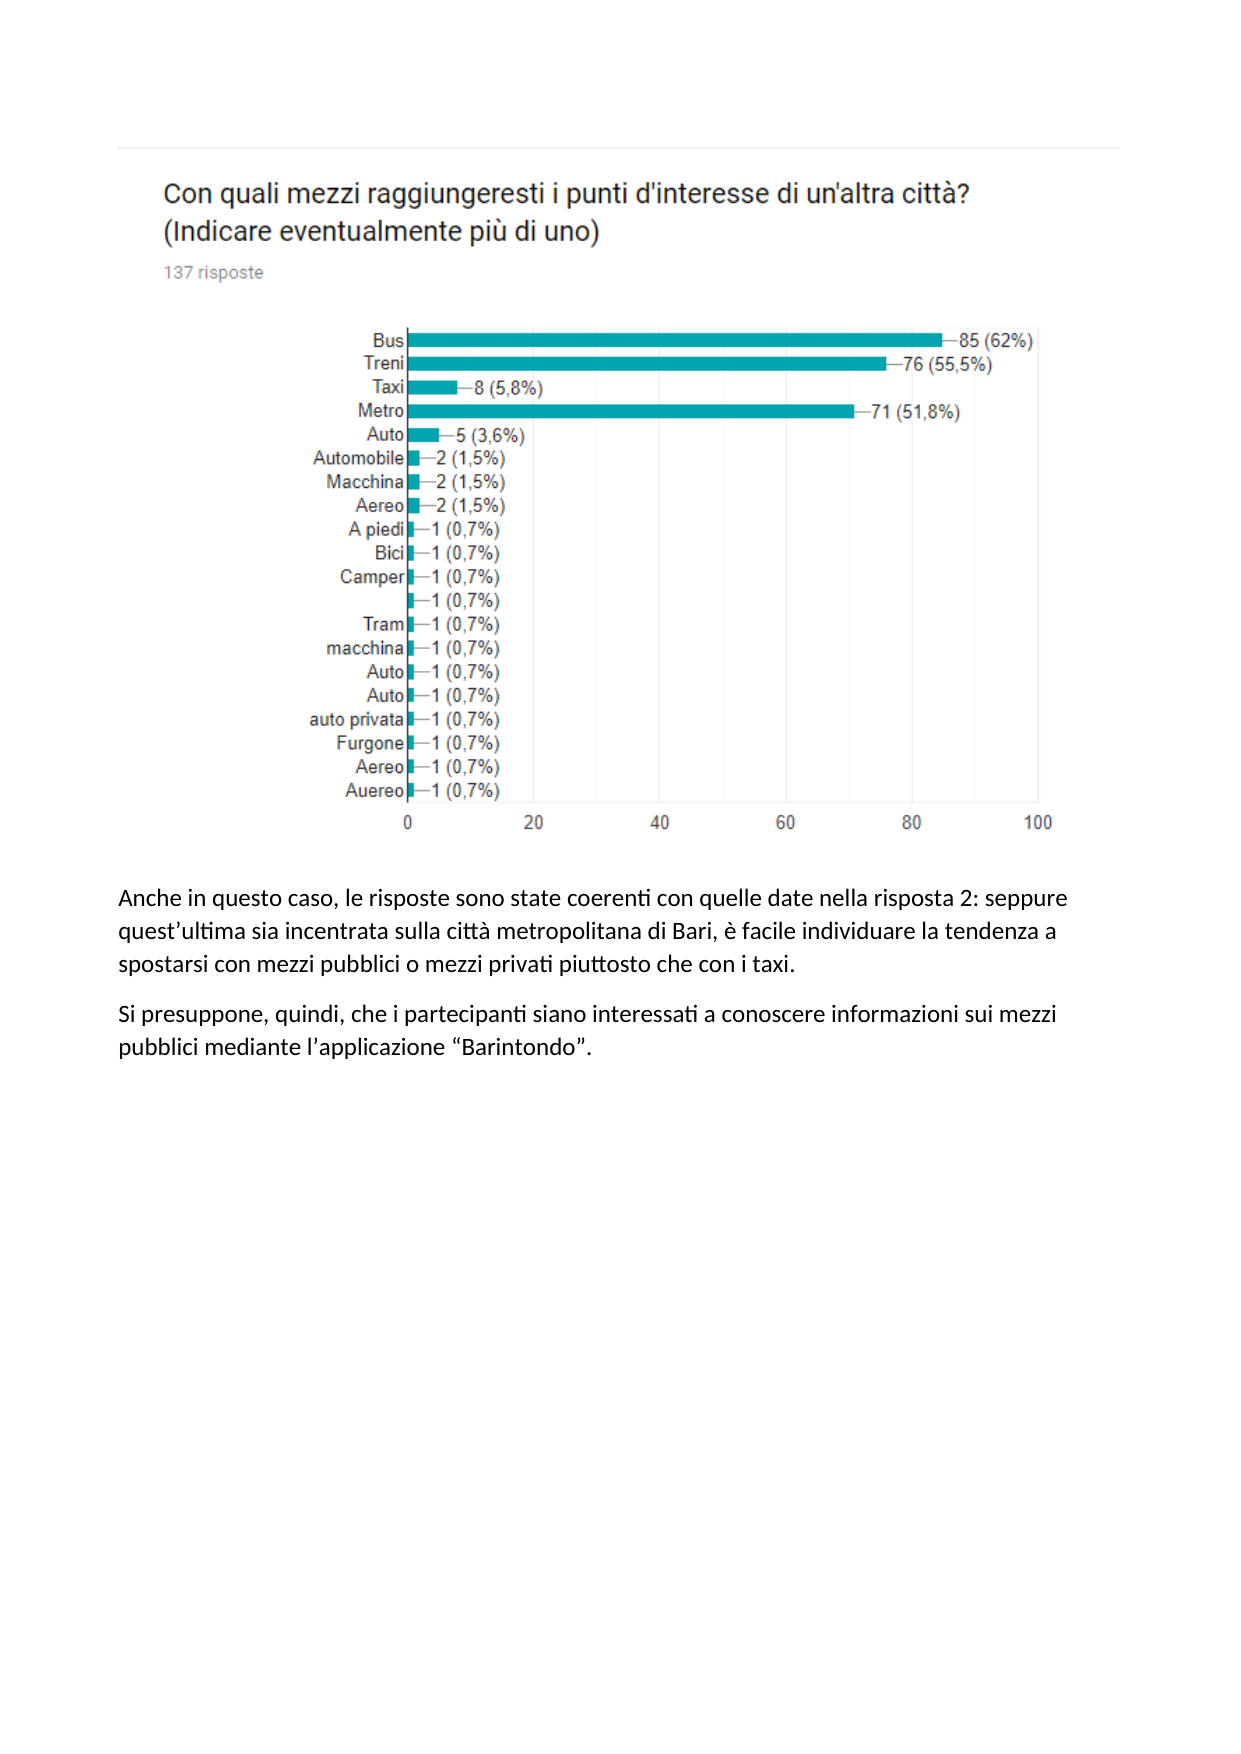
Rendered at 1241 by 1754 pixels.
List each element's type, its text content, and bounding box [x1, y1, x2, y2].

text Si presuppone, quindi, che i partecipanti siano interessati a conoscere informazioni sui mezzi pubblici mediante l’applicazione “Barintondo”. Le risposte a questa domanda rispecchiamo la società moderna: quasi tutti possiedono una connessione internet in casa, per lo più Wi-Fi. [118, 998, 1122, 1061]
text Anche in questo caso, le risposte sono state coerenti con quelle date nella risposta 2: seppure quest’ultima sia incentrata sulla città metropolitana di Bari, è facile individuare la tendenza a spostarsi con mezzi pubblici o mezzi privati piuttosto che con i taxi. [118, 882, 1122, 979]
picture [118, 147, 1120, 864]
